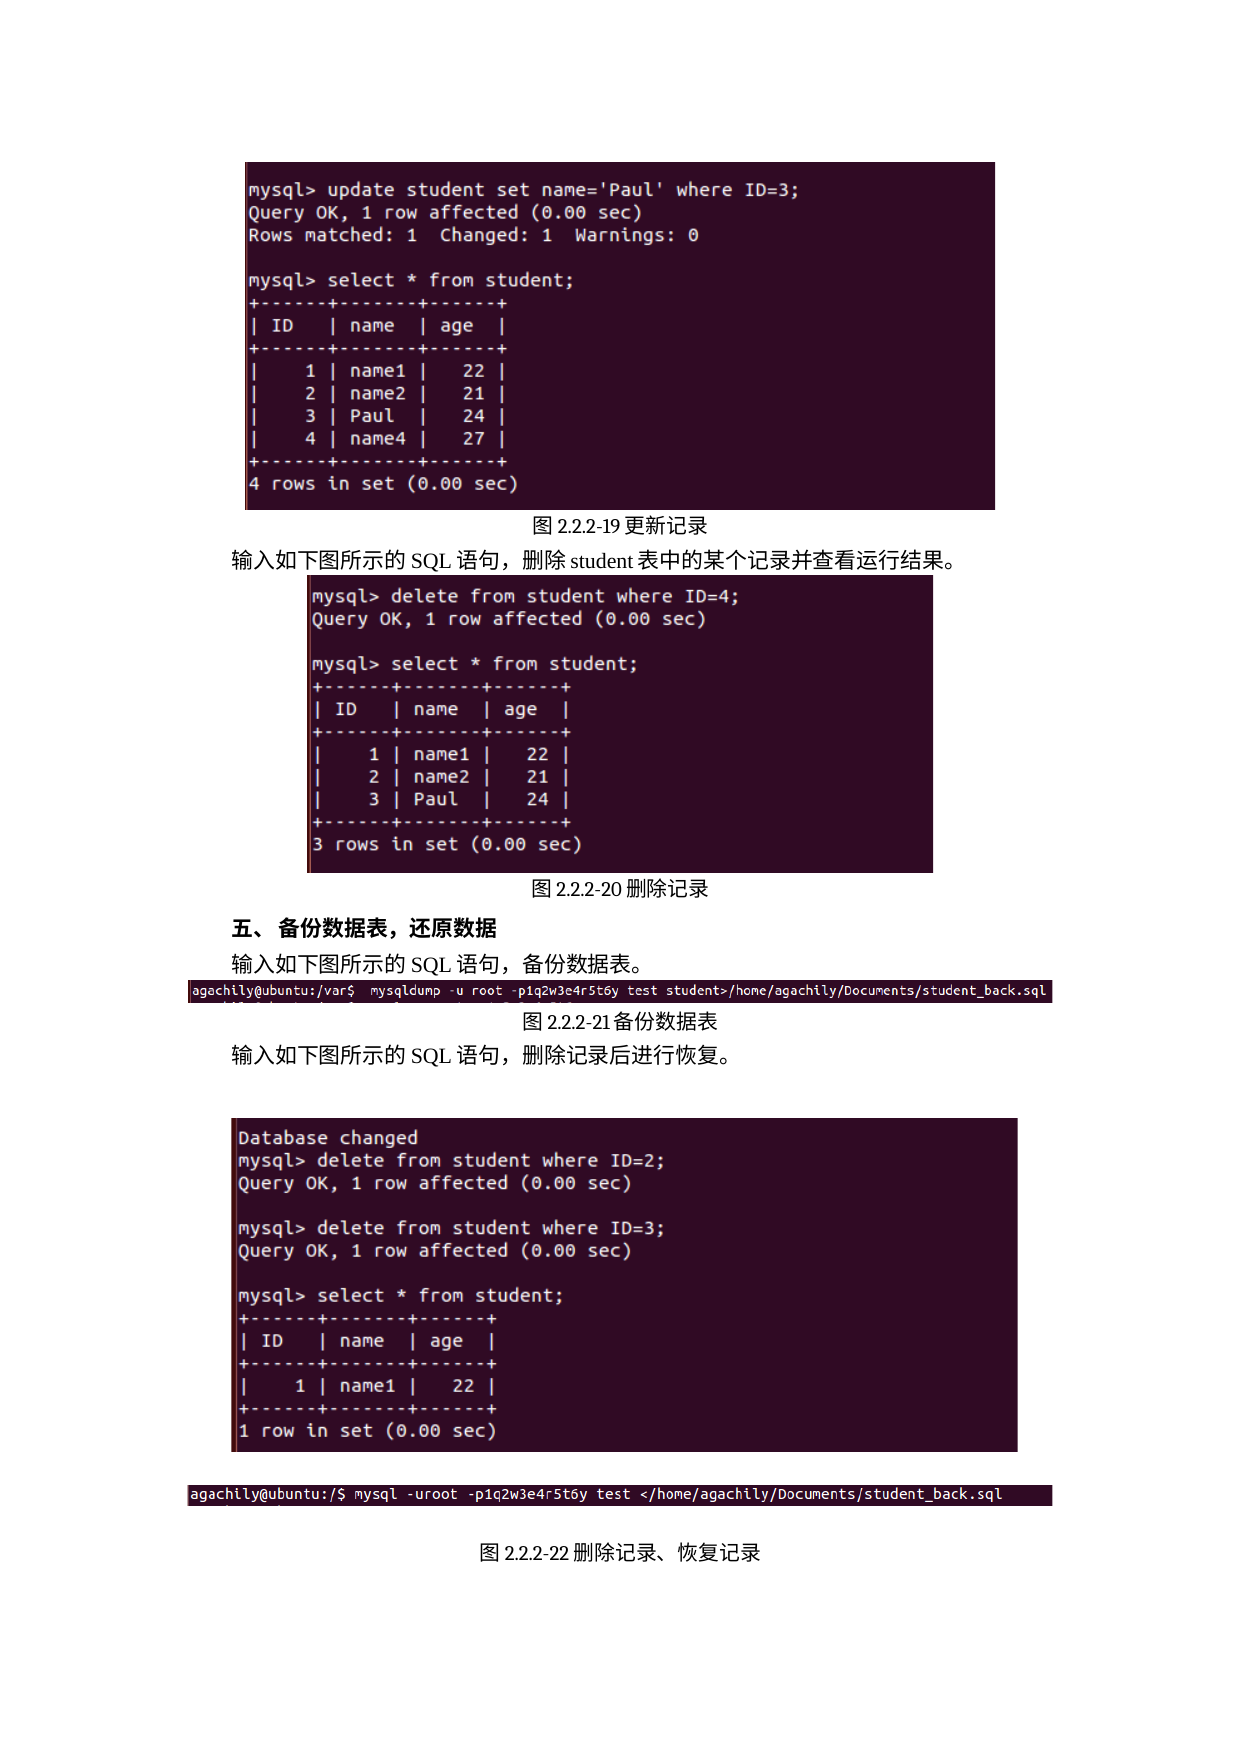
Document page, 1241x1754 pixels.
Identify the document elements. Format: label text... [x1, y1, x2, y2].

picture [307, 575, 934, 873]
text 图2.2.2-21备份数据表 [187, 1005, 1053, 1035]
picture [231, 1118, 1018, 1452]
picture [188, 980, 1053, 1003]
text 输入如下图所示的SQL语句，删除记录后进行恢复。 [187, 1035, 1053, 1071]
picture [245, 162, 995, 510]
text 图2.2.2-22删除记录、恢复记录 [187, 1536, 1053, 1566]
text 图2.2.2-19更新记录 [187, 509, 1053, 540]
text 输入如下图所示的SQL语句，备份数据表。 [187, 944, 1053, 980]
list 备份数据表，还原数据 [231, 903, 1053, 944]
picture [187, 1485, 1053, 1506]
text 图2.2.2-20删除记录 [187, 873, 1053, 903]
text 输入如下图所示的SQL语句，删除student表中的某个记录并查看运行结果。 [187, 540, 1053, 575]
